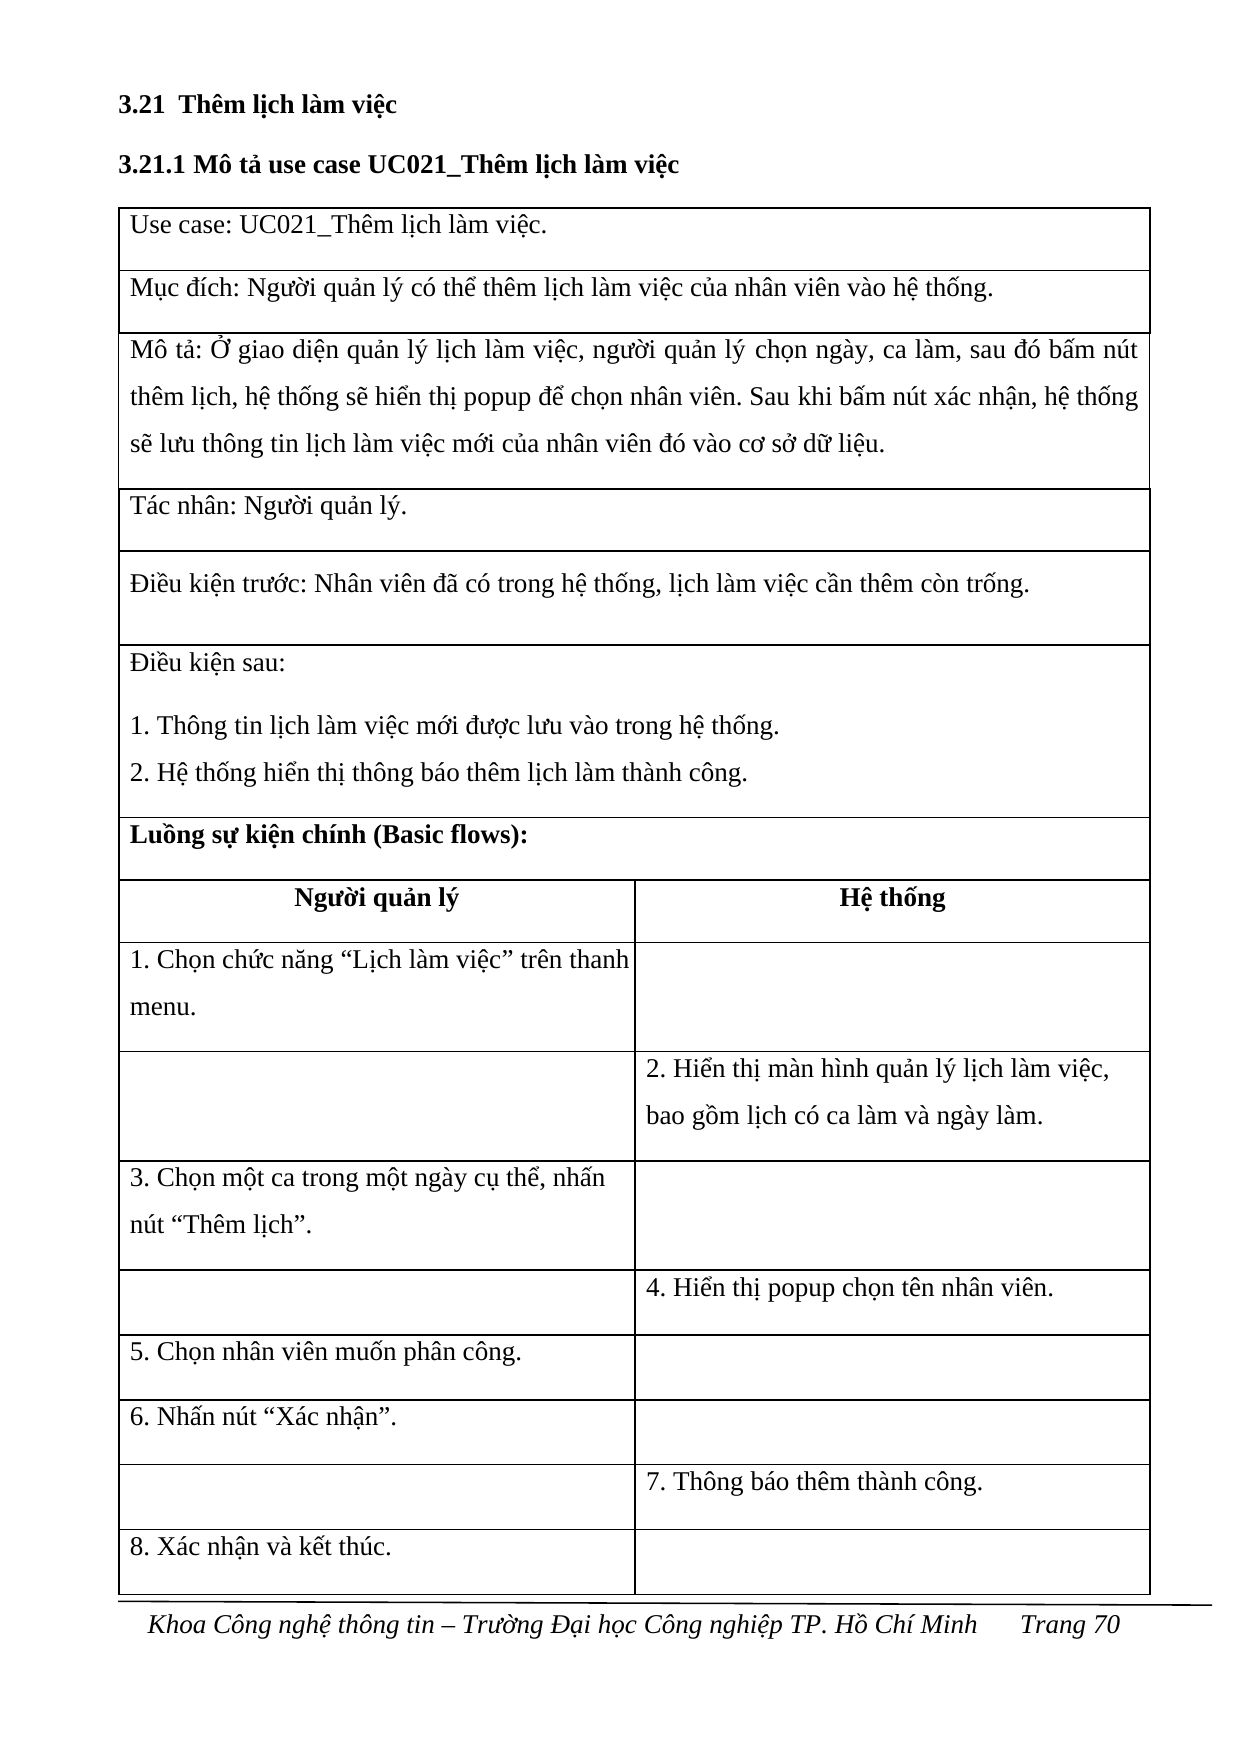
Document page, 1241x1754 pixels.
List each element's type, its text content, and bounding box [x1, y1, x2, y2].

subtitle Thêm lịch làm việc [118, 89, 1152, 120]
table_cell Luồng sự kiện chính (Basic flows): [120, 818, 1149, 879]
table_cell [636, 943, 1149, 1051]
table_cell 3. Chọn một ca trong một ngày cụ thể, nhấn nút “Thêm lịch”. [120, 1162, 634, 1269]
table_cell [120, 1465, 634, 1529]
table_cell 5. Chọn nhân viên muốn phân công. [120, 1336, 634, 1399]
table_header Use case: UC021_Thêm lịch làm việc. [120, 209, 1149, 269]
table_cell [120, 1052, 634, 1160]
table_cell Mục đích: Người quản lý có thể thêm lịch làm việc của nhân viên vào hệ thống. [120, 271, 1149, 332]
table_cell 1. Chọn chức năng “Lịch làm việc” trên thanh menu. [120, 943, 634, 1051]
table_cell 7. Thông báo thêm thành công. [636, 1465, 1149, 1529]
table_cell Điều kiện sau: 1. Thông tin lịch làm việc mới được lưu vào trong hệ thống. 2. Hệ thống hiển thị thông báo thêm lịch làm thành công. [120, 646, 1149, 817]
table_cell 4. Hiển thị popup chọn tên nhân viên. [636, 1271, 1149, 1334]
table_cell [636, 1336, 1149, 1399]
table_cell 2. Hiển thị màn hình quản lý lịch làm việc, bao gồm lịch có ca làm và ngày làm. [636, 1052, 1149, 1160]
table_cell [636, 1162, 1149, 1269]
table_cell 6. Nhấn nút “Xác nhận”. [120, 1401, 634, 1464]
table_cell [120, 1271, 634, 1334]
table_cell Mô tả: Ở giao diện quản lý lịch làm việc, người quản lý chọn ngày, ca làm, sau đó bấm nút thêm lịch, hệ thống sẽ hiển thị popup để chọn nhân viên. Sau khi bấm nút xác nhận, hệ thống sẽ lưu thông tin lịch làm việc mới của nhân viên đó vào cơ sở dữ liệu. [119, 334, 1149, 488]
table_cell Người quản lý [120, 881, 634, 942]
table_cell Tác nhân: Người quản lý. [120, 490, 1149, 550]
table_cell [636, 1401, 1149, 1464]
table_cell Hệ thống [636, 881, 1149, 942]
subtitle Mô tả use case UC021_Thêm lịch làm việc [118, 148, 1152, 179]
table_cell 8. Xác nhận và kết thúc. [120, 1530, 634, 1593]
table_cell Điều kiện trước: Nhân viên đã có trong hệ thống, lịch làm việc cần thêm còn trống. [120, 552, 1149, 644]
table_cell [636, 1530, 1149, 1593]
